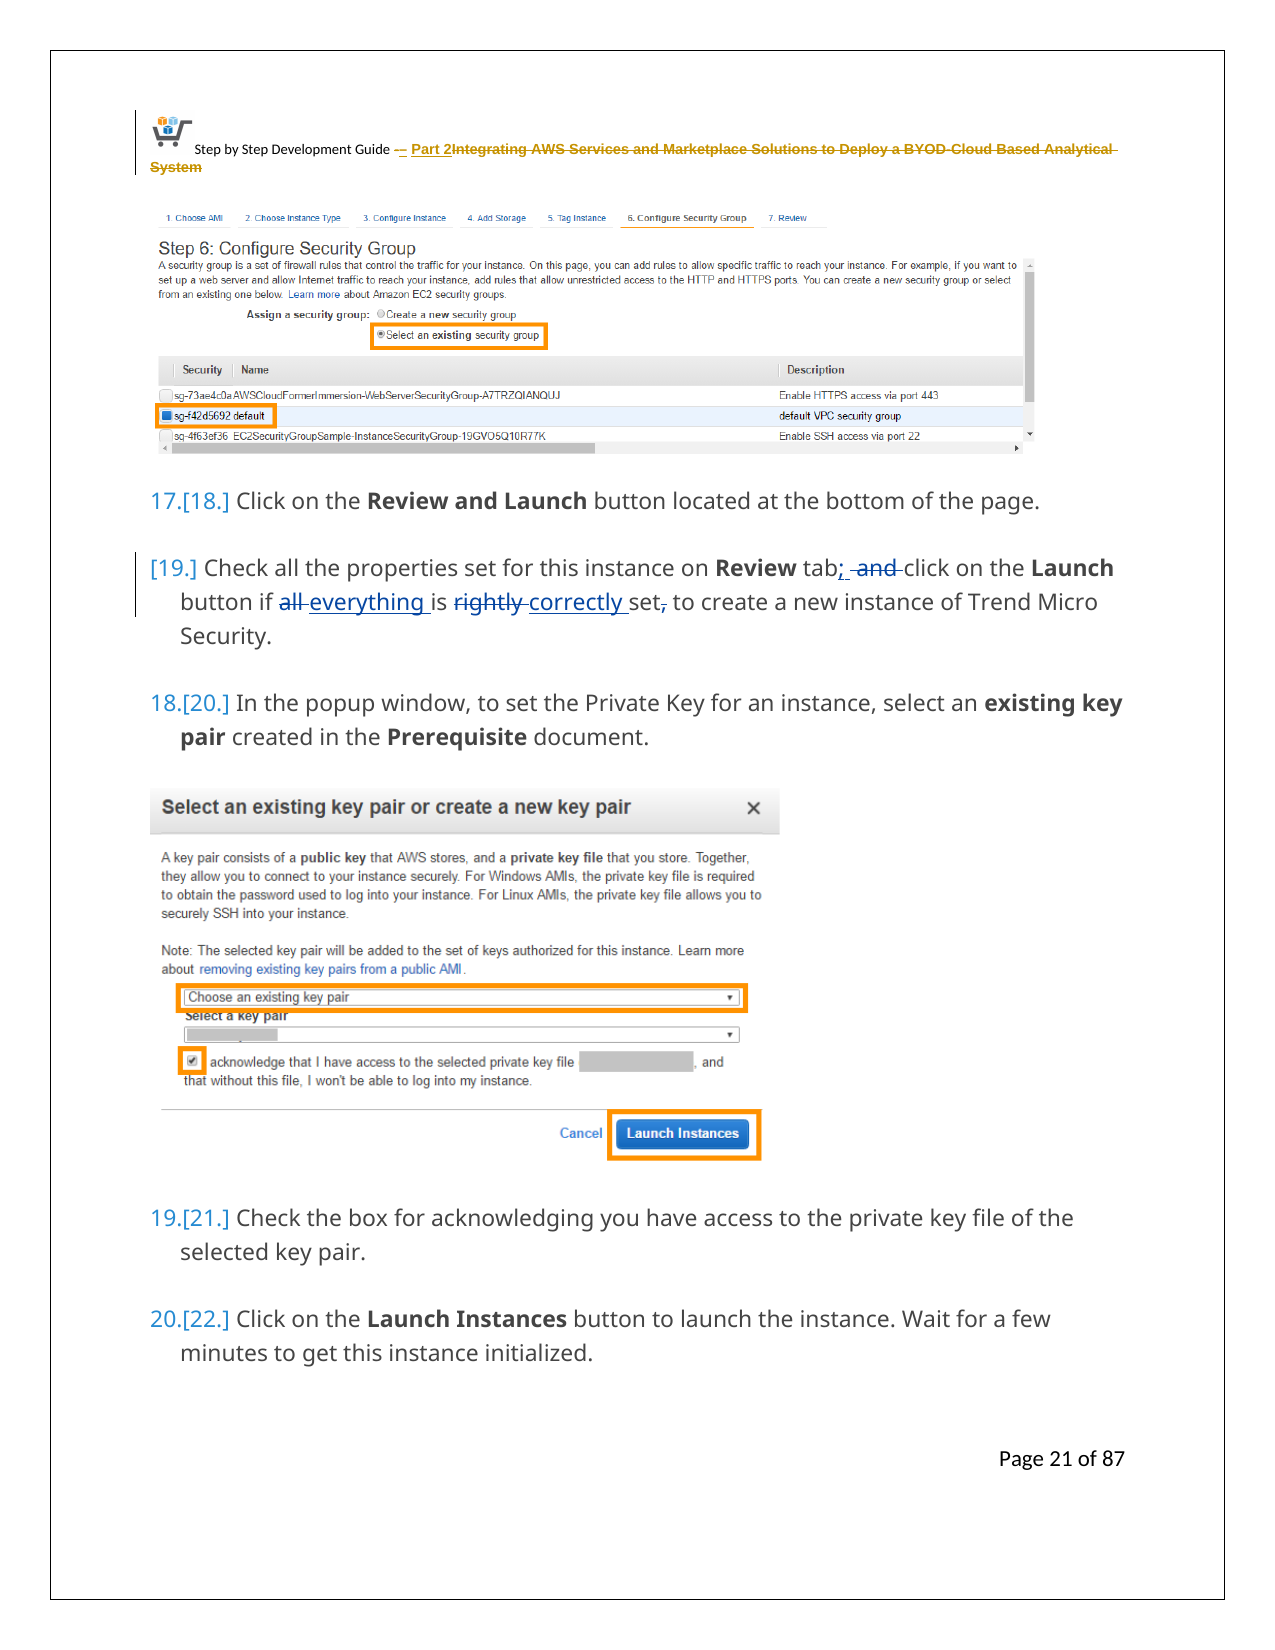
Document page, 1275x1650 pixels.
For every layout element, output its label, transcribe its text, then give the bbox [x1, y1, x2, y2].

text Check the box for acknowledging you have access to the private key file of the selected key pair. [150, 1202, 1125, 1267]
text Check all the properties set for this instance on Review tabclick on the Launch button if is set to create a new instance of Trend Micro Security. [150, 552, 1125, 651]
text Click on the Review and Launch button located at the bottom of the page. [150, 485, 1125, 516]
picture [150, 788, 780, 1171]
picture [150, 110, 195, 155]
text In the popup window, to set the Private Key for an instance, select an existing key pair created in the Prerequisite document. [150, 687, 1125, 752]
picture [150, 203, 1035, 454]
text Click on the Launch Instances button to launch the instance. Wait for a few minutes to get this instance initialized. [150, 1303, 1125, 1368]
